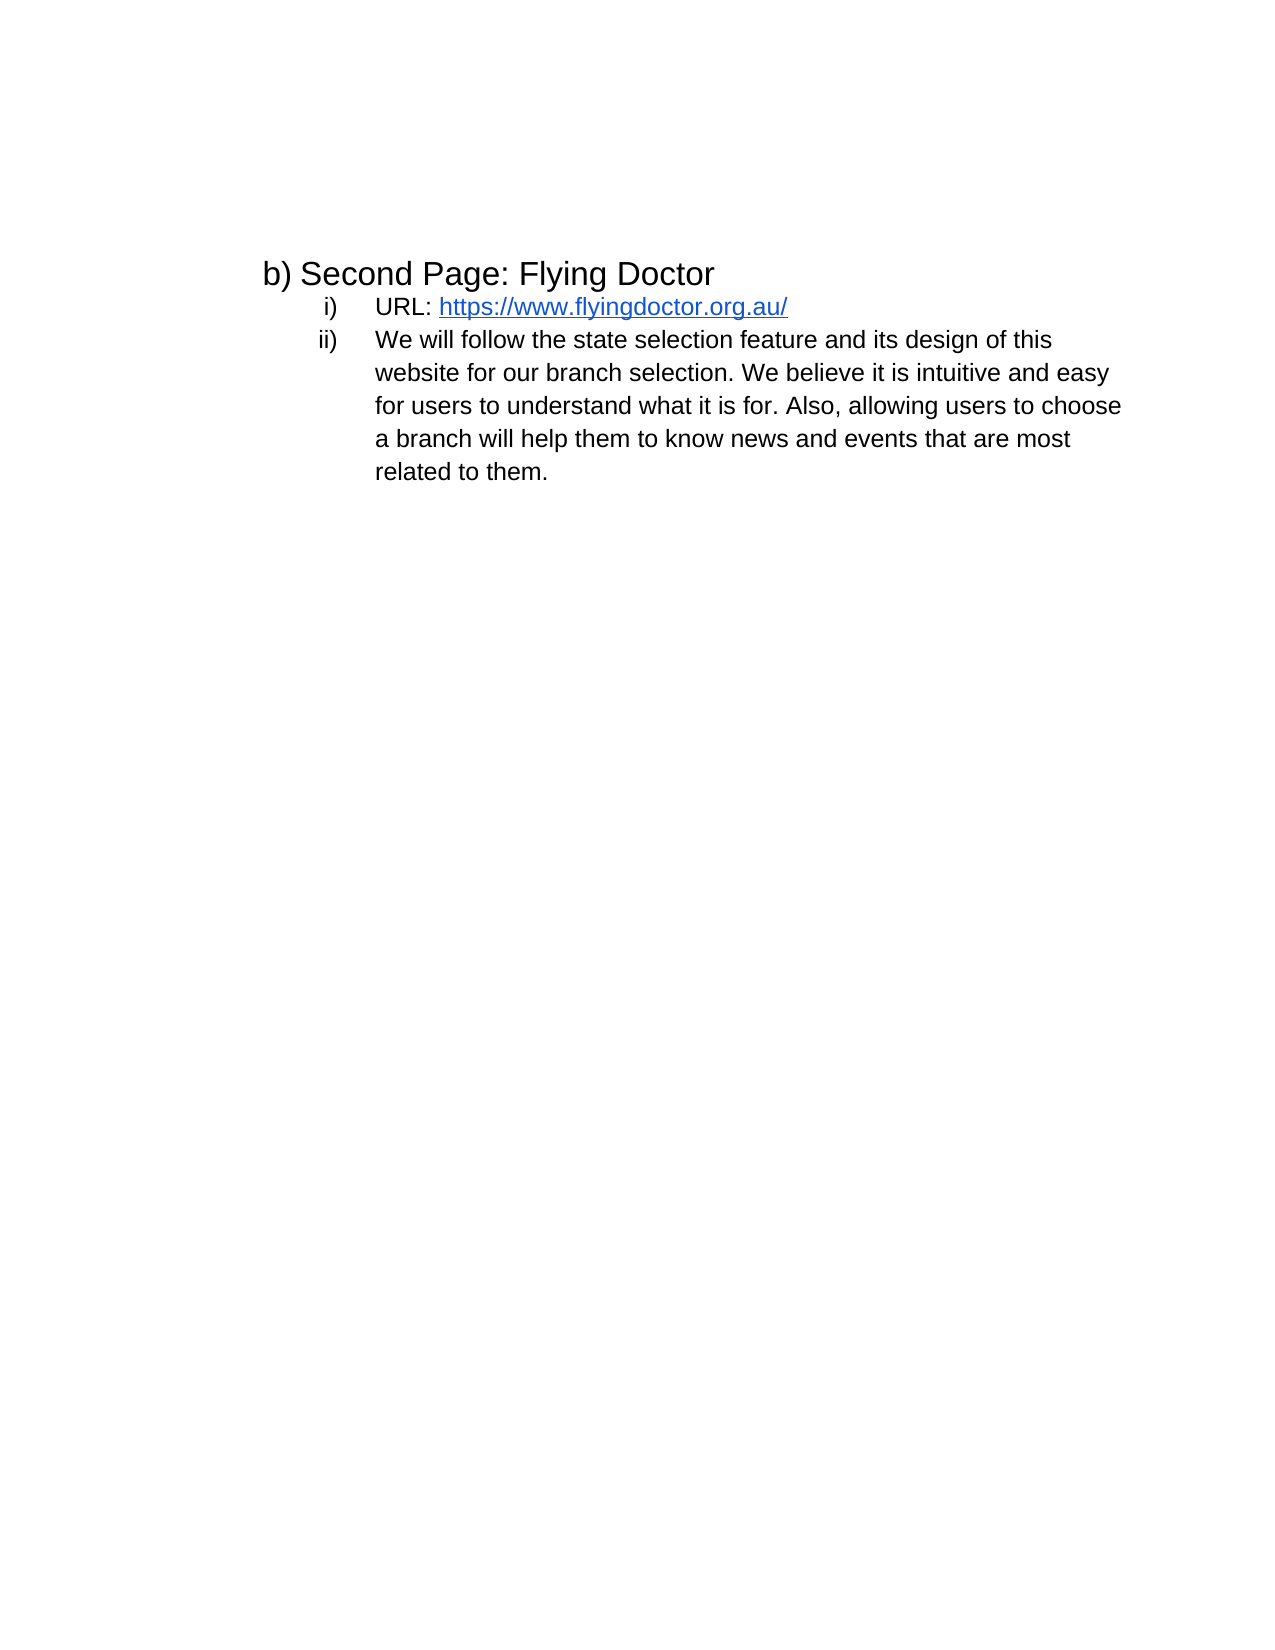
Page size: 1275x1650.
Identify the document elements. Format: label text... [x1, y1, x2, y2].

list URL: https://www.flyingdoctor.org.au/ [337, 292, 1125, 321]
list We will follow the state selection feature and its design of this website for our branch selection. We believe it is intuitive and easy for users to understand what it is for. Also, allowing users to choose a branch will help them to know news and events that are most related to them. [337, 325, 1125, 486]
subtitle Second Page: Flying Doctor [262, 253, 1125, 292]
